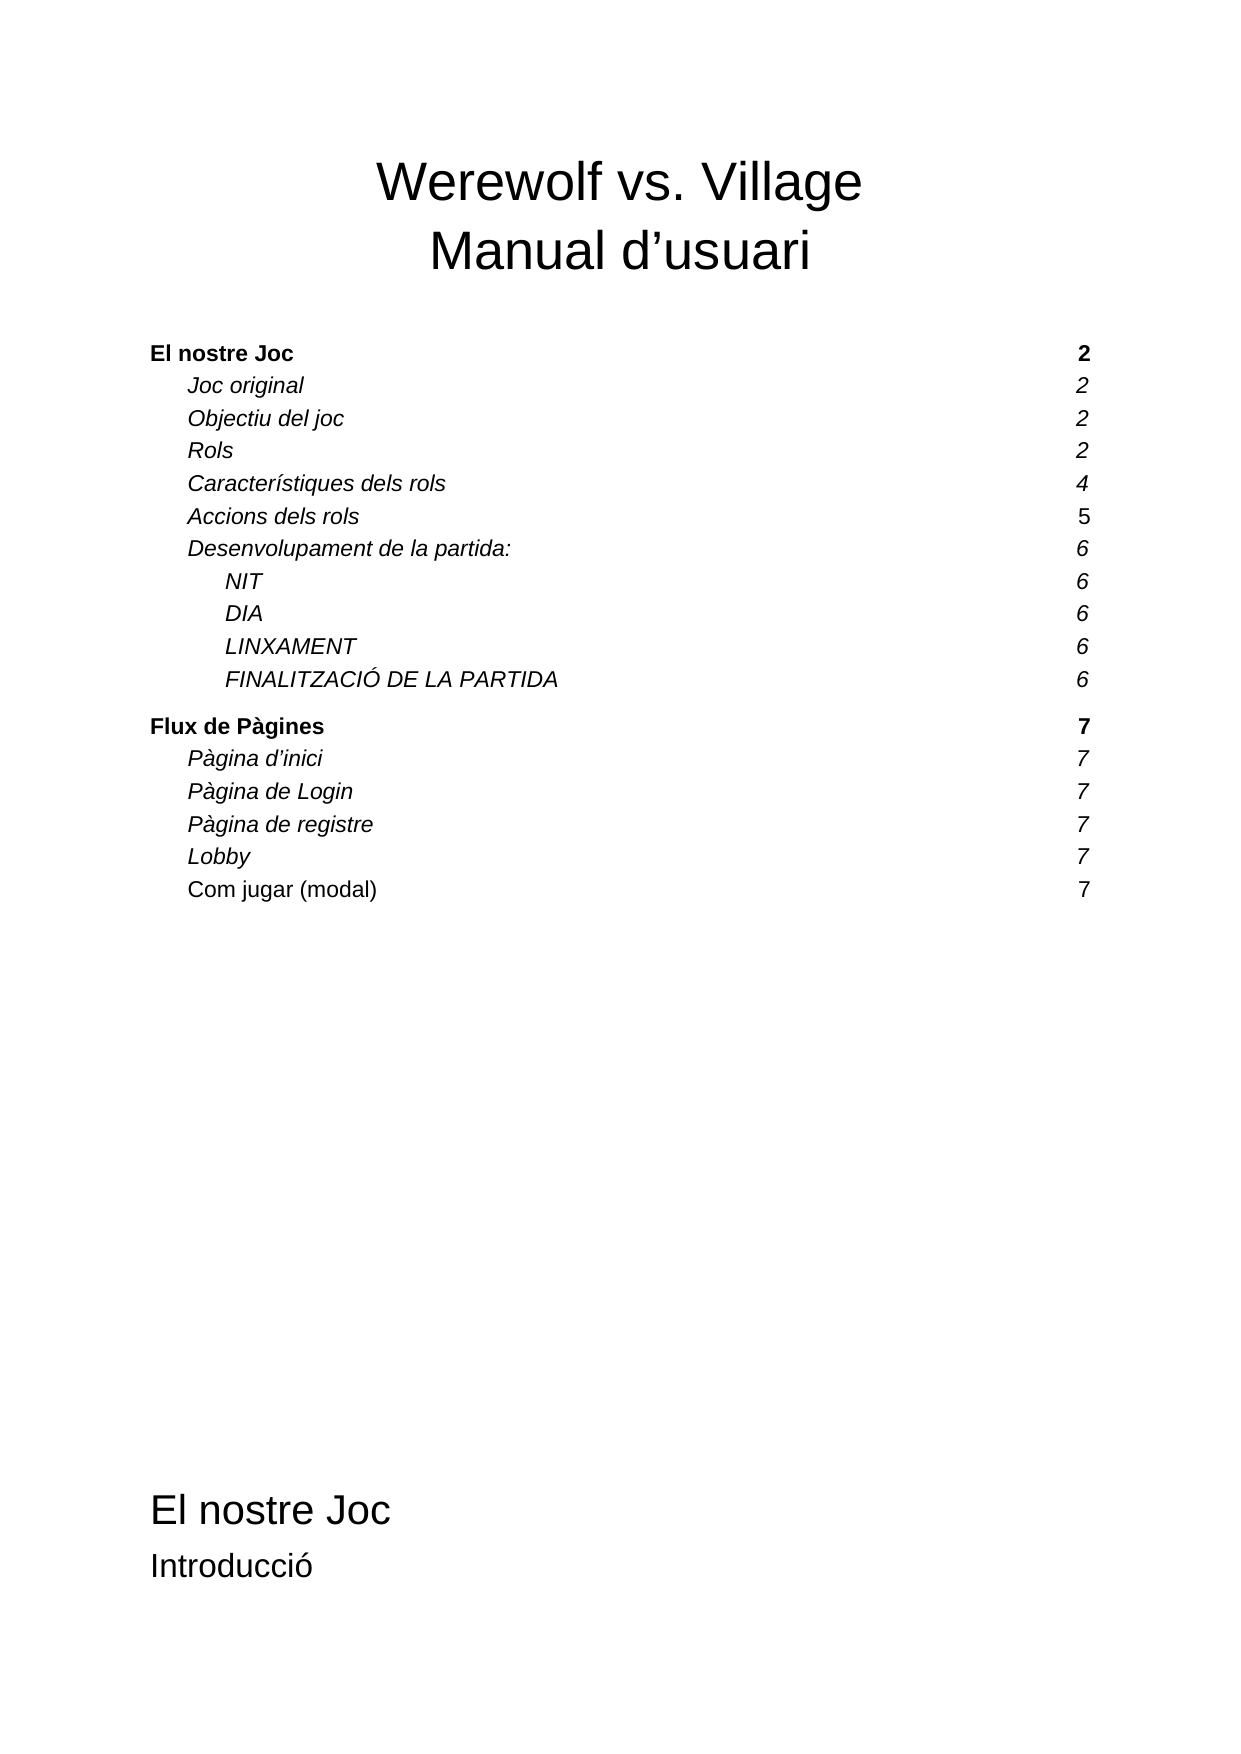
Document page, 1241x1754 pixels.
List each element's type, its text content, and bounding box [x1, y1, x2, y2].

title Werewolf vs. Village [150, 150, 1090, 212]
title Manual d’usuari [150, 218, 1090, 281]
text Introducció [150, 1546, 1090, 1584]
subtitle El nostre Joc [150, 1485, 1090, 1533]
